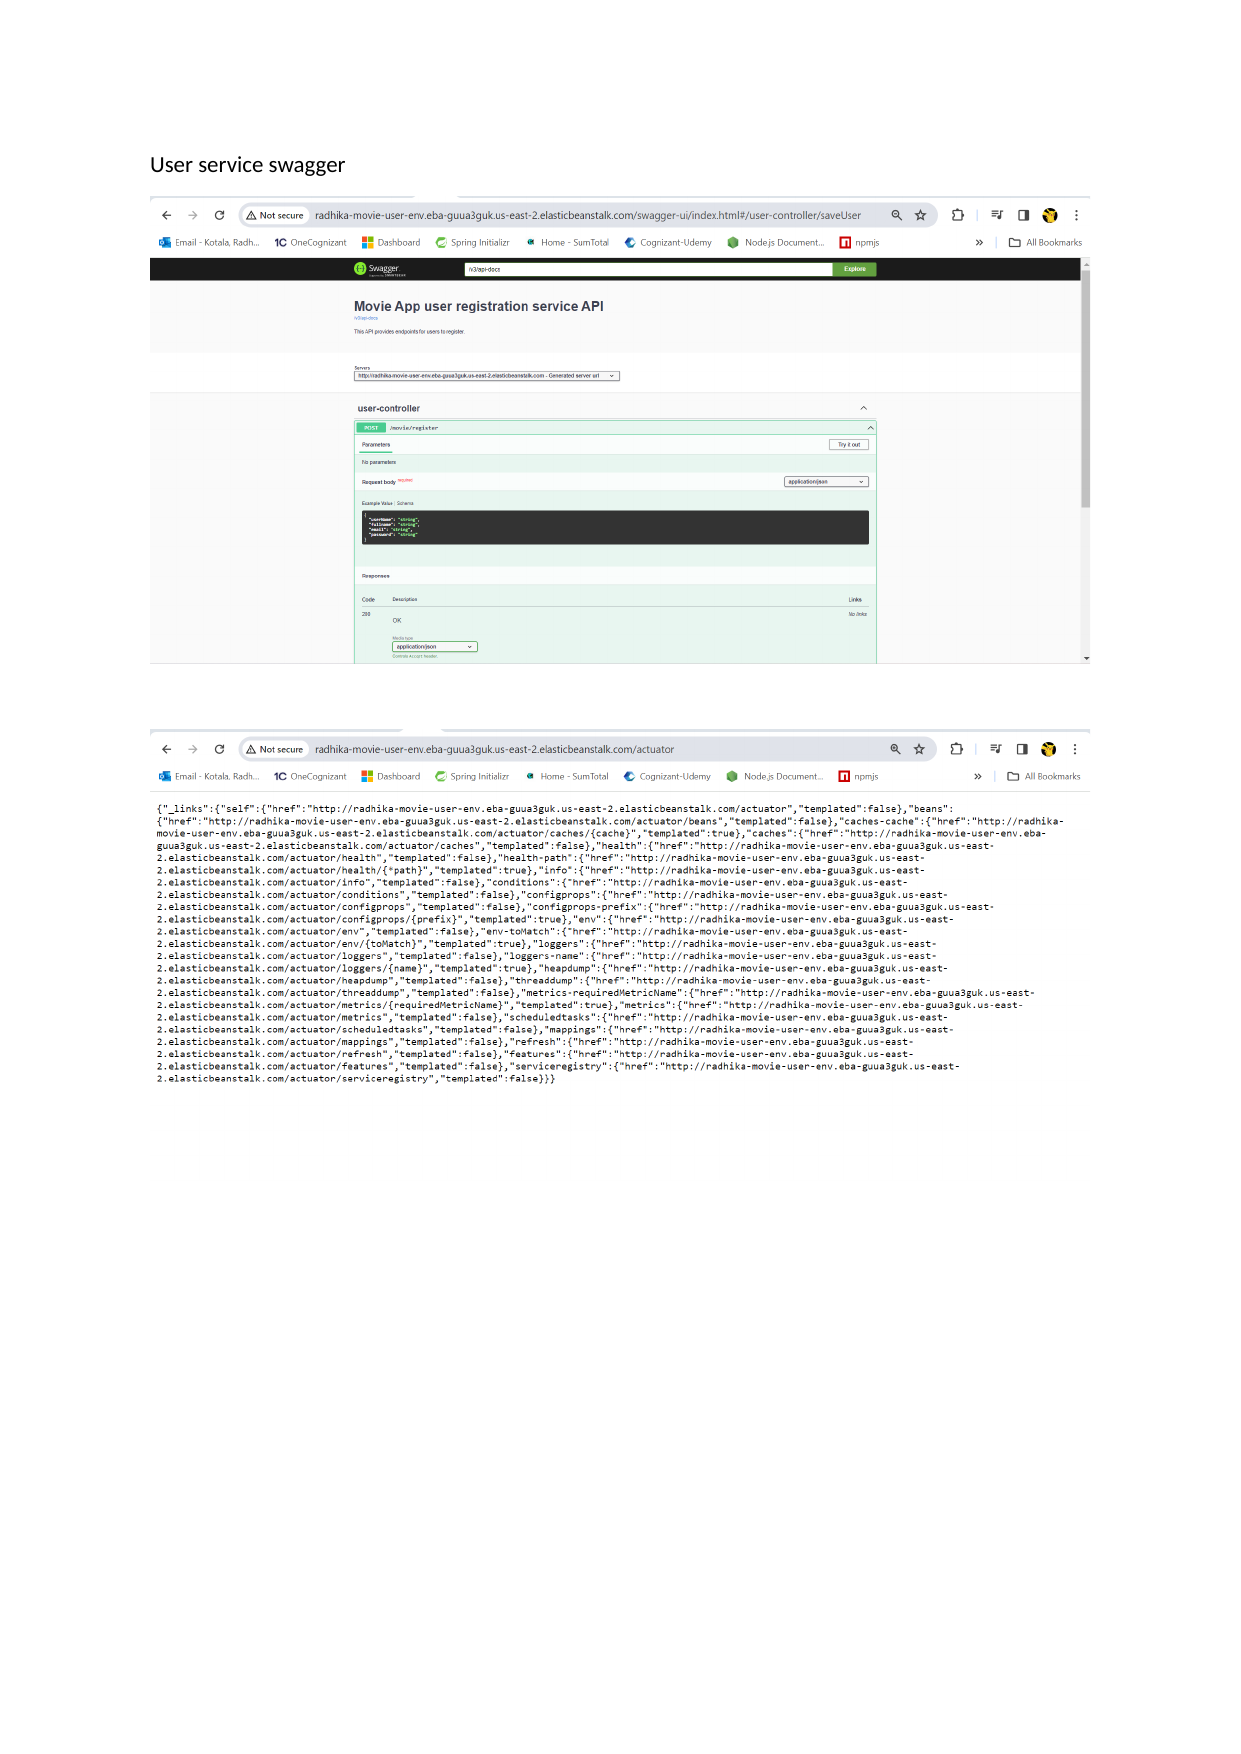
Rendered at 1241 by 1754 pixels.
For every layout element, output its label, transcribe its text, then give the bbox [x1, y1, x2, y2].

picture [150, 729, 1091, 1181]
text User service swagger [150, 150, 1090, 178]
picture [150, 196, 1091, 664]
